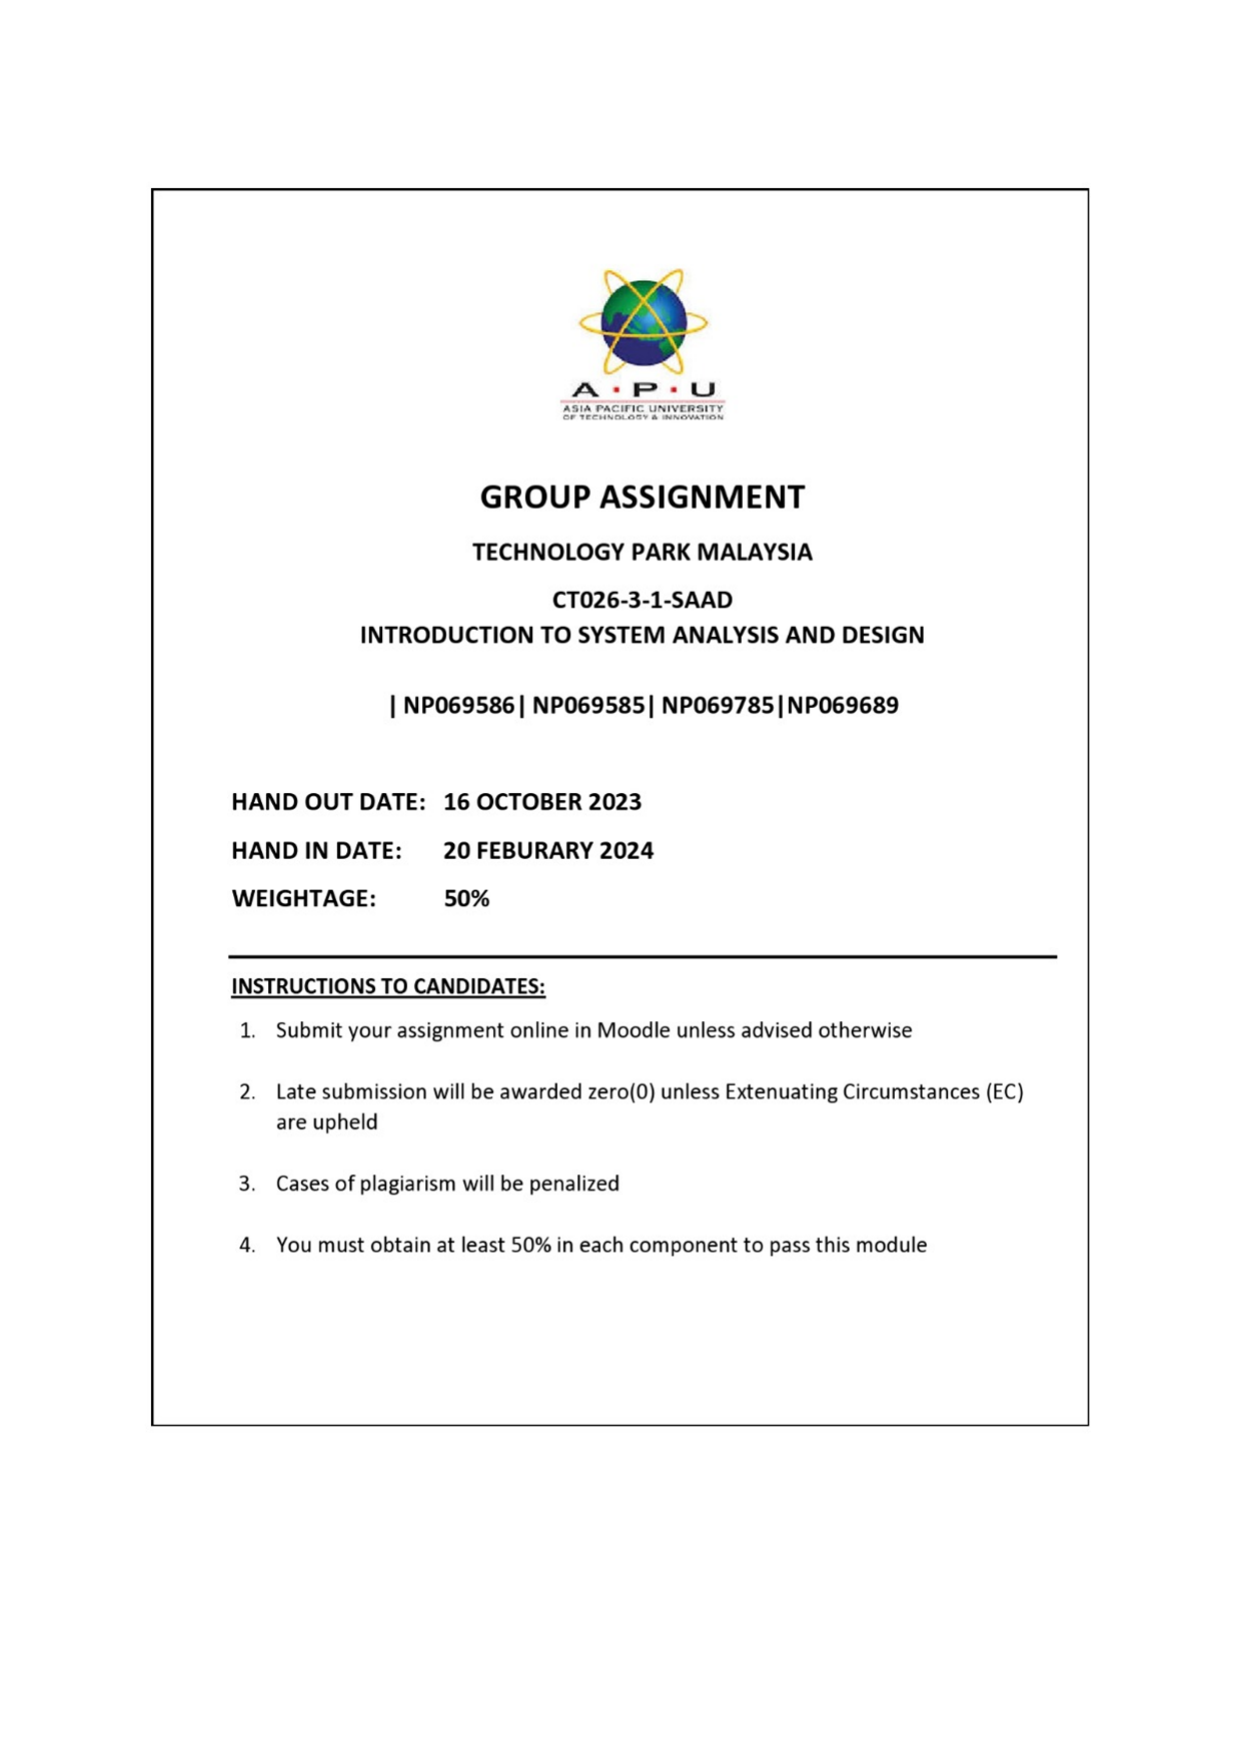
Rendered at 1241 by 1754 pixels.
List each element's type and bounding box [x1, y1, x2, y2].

picture [112, 150, 1129, 1466]
